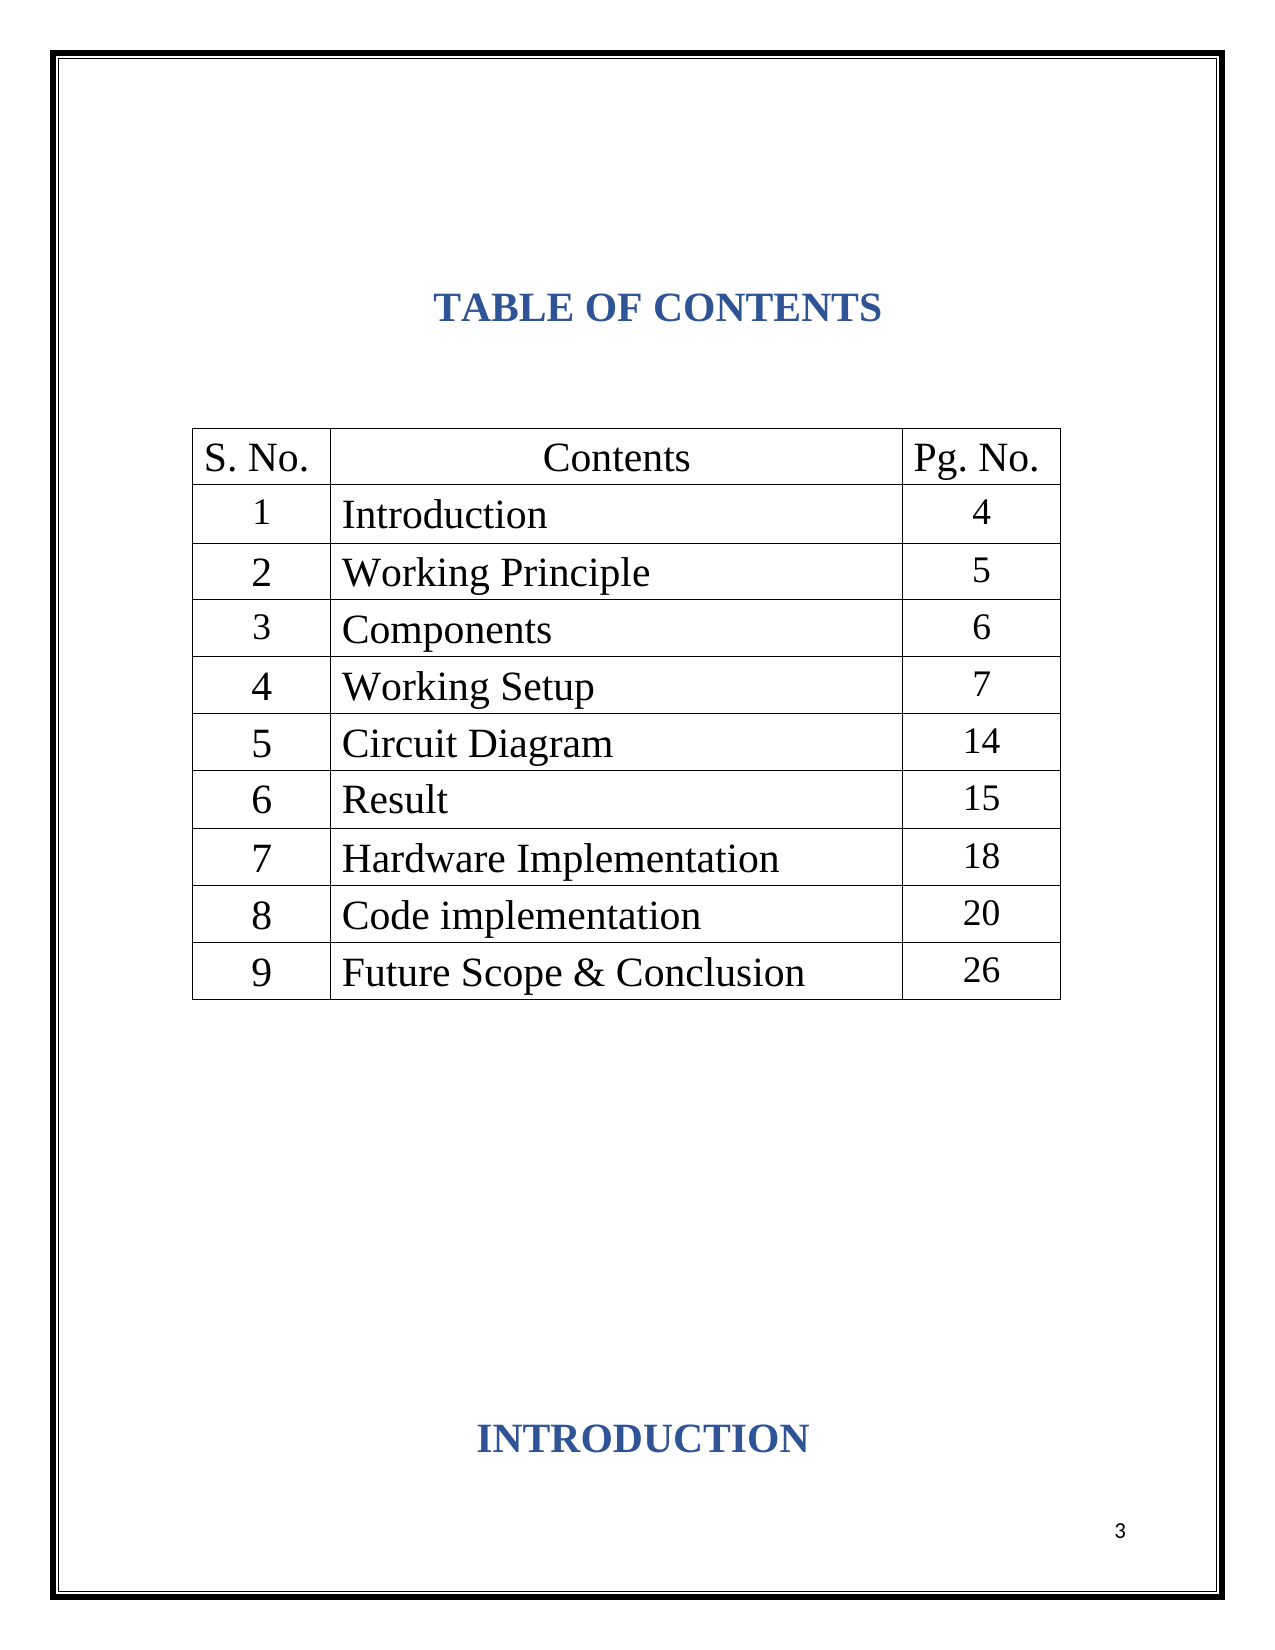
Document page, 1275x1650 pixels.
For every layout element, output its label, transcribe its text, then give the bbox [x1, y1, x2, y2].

table_cell 14 [903, 714, 1060, 770]
table_cell Components [331, 600, 902, 656]
table_cell 3 [193, 600, 330, 656]
table_cell 26 [903, 943, 1060, 999]
table_cell Hardware Implementation [331, 829, 902, 885]
table_cell Result [331, 771, 902, 828]
table_header S. No. [193, 429, 330, 484]
table_cell 6 [193, 771, 330, 828]
table_cell 20 [903, 886, 1060, 942]
table_cell 15 [903, 771, 1060, 828]
table_cell 9 [193, 943, 330, 999]
table_cell 4 [193, 657, 330, 713]
table_header Pg. No. [903, 429, 1060, 484]
table_cell Working Principle [331, 544, 902, 599]
text TABLE OF CONTENTS [148, 283, 882, 331]
table_cell Code implementation [331, 886, 902, 942]
table_cell 5 [903, 544, 1060, 599]
table_cell 18 [903, 829, 1060, 885]
table_cell Introduction [331, 485, 902, 542]
text INTRODUCTION [148, 1413, 1137, 1461]
table_cell 5 [193, 714, 330, 770]
table_cell 6 [903, 600, 1060, 656]
table_cell 7 [193, 829, 330, 885]
table_cell Future Scope & Conclusion [331, 943, 902, 999]
table_cell Working Setup [331, 657, 902, 713]
table_cell 7 [903, 657, 1060, 713]
table_cell Circuit Diagram [331, 714, 902, 770]
table_cell 4 [903, 485, 1060, 542]
table_cell 8 [193, 886, 330, 942]
table_header Contents [331, 429, 902, 484]
table_cell 2 [193, 544, 330, 599]
table_cell 1 [193, 485, 330, 542]
